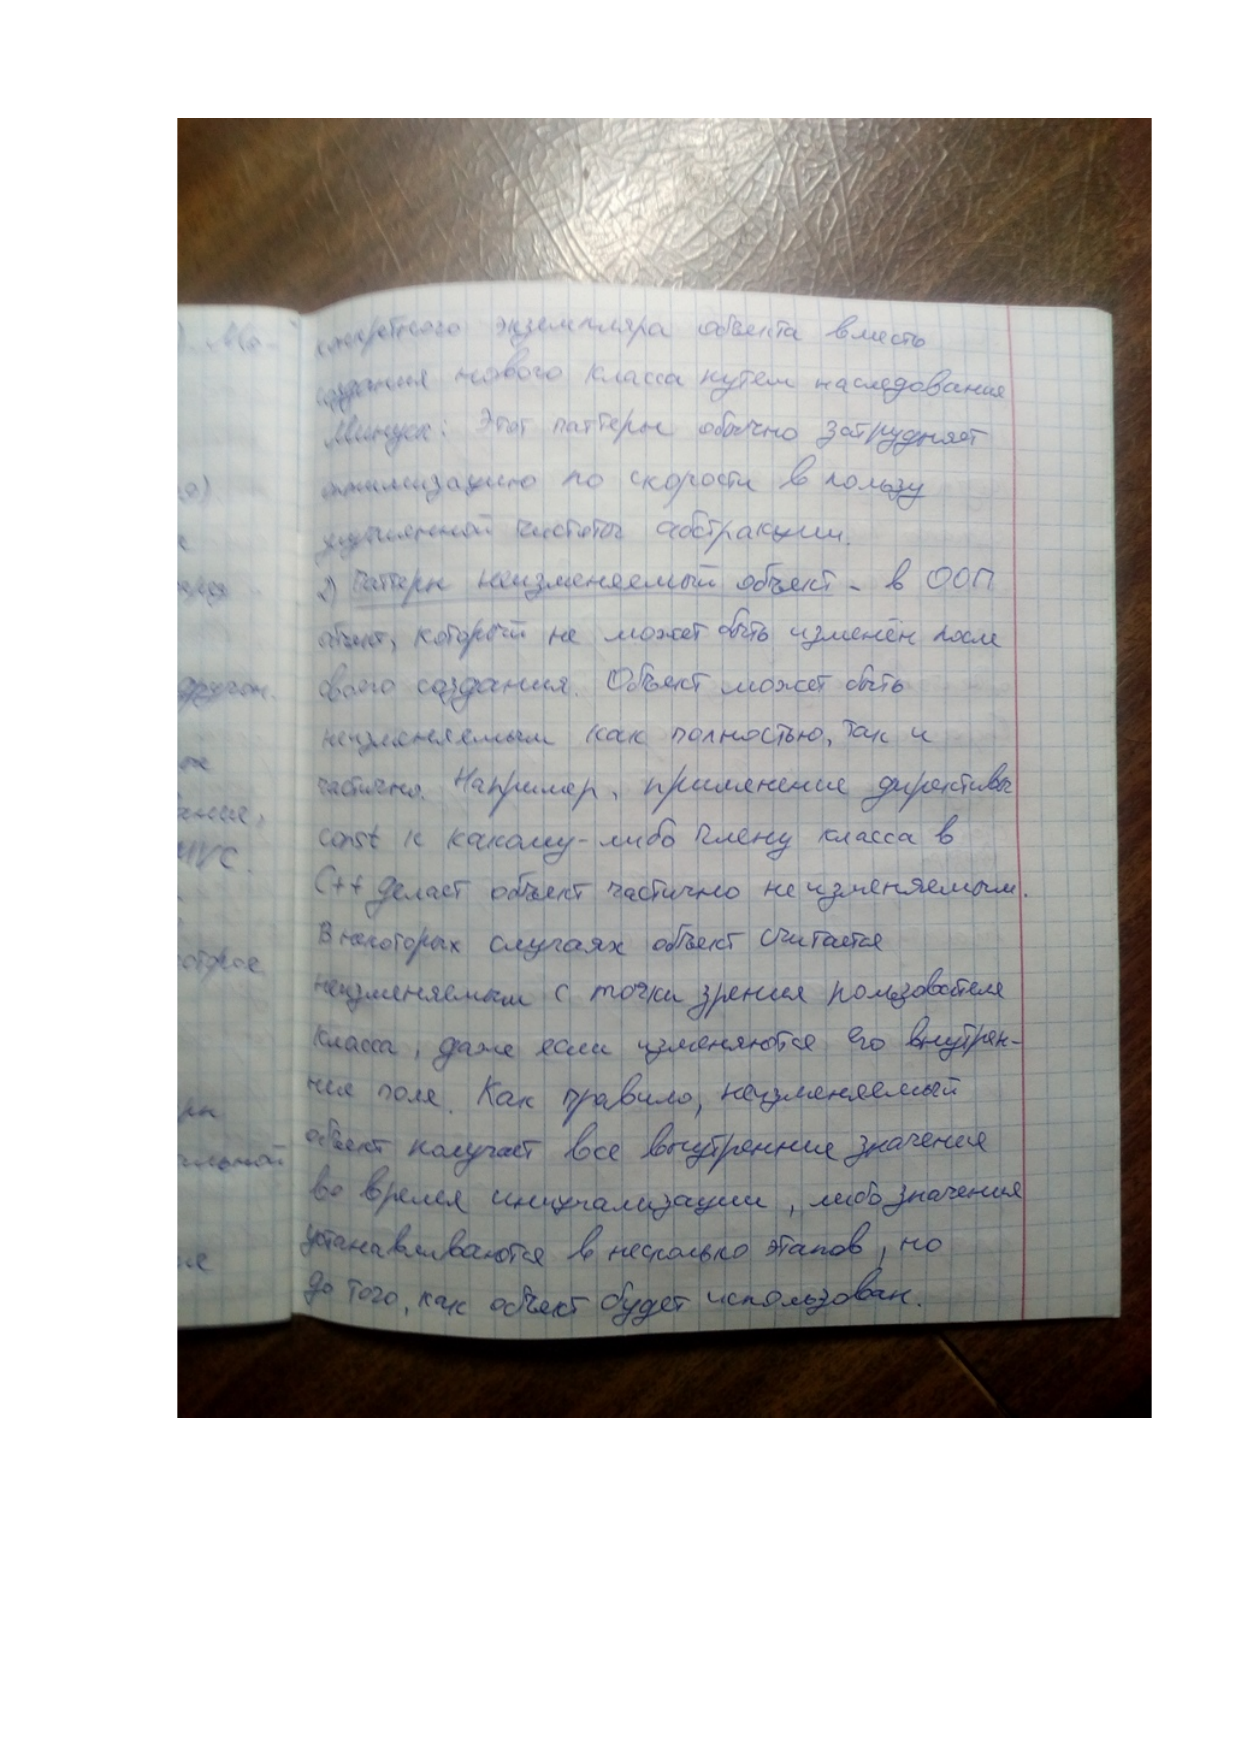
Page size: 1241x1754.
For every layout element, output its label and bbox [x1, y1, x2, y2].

picture [177, 118, 1152, 1418]
